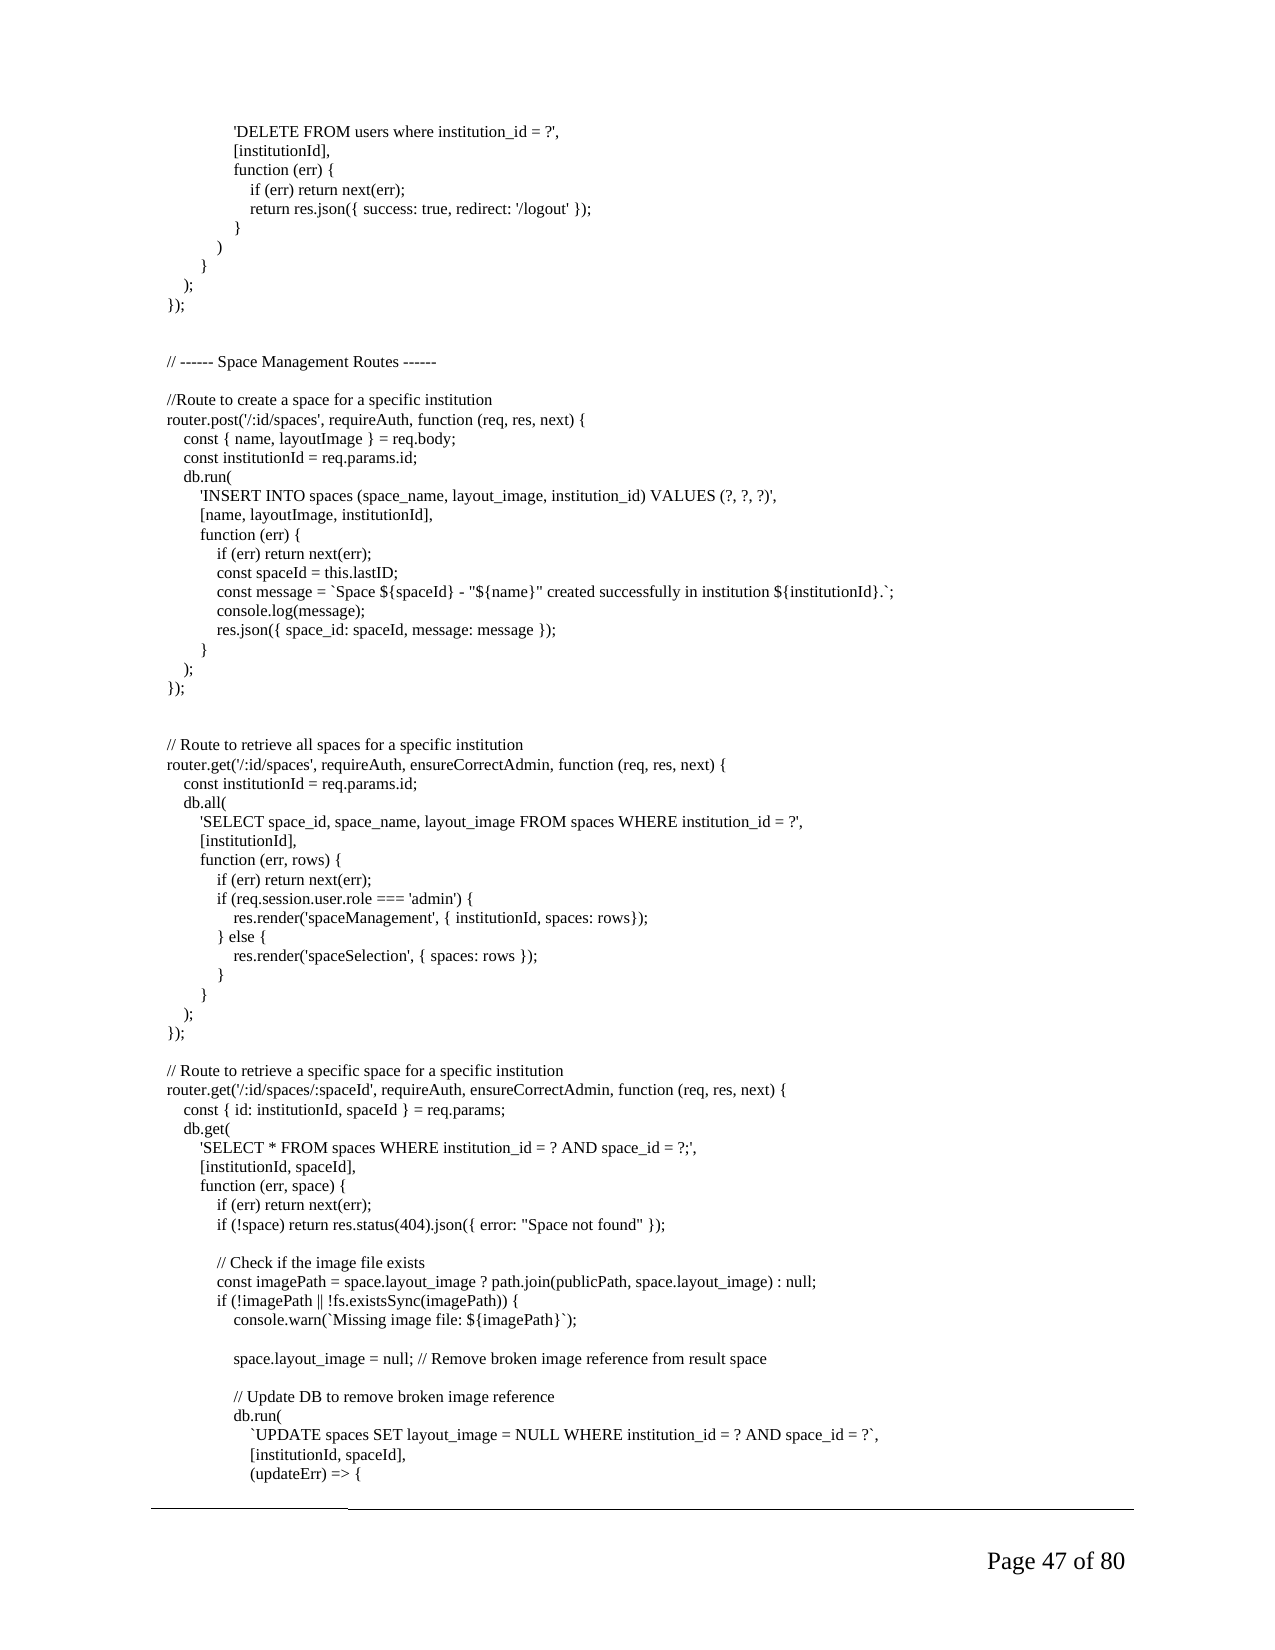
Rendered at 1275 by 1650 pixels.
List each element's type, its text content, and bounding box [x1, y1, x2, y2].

text [institutionId, spaceId], [150, 1444, 1125, 1463]
text if (!space) return res.status(404).json({ error: "Space not found" }); [150, 1214, 1125, 1233]
text db.run( [150, 1406, 1125, 1425]
text const imagePath = space.layout_image ? path.join(publicPath, space.layout_image) : null; [150, 1272, 1125, 1291]
text } [150, 984, 1125, 1003]
text if (err) return next(err); [150, 1195, 1125, 1214]
text // Route to retrieve all spaces for a specific institution [150, 735, 1125, 754]
text if (err) return next(err); [150, 179, 1125, 198]
text if (err) return next(err); [150, 869, 1125, 888]
text if (!imagePath || !fs.existsSync(imagePath)) { [150, 1291, 1125, 1310]
text [institutionId, spaceId], [150, 1157, 1125, 1176]
text db.all( [150, 793, 1125, 812]
text }); [150, 294, 1125, 313]
text const spaceId = this.lastID; [150, 563, 1125, 582]
text db.run( [150, 467, 1125, 486]
text router.post('/:id/spaces', requireAuth, function (req, res, next) { [150, 409, 1125, 428]
text db.get( [150, 1118, 1125, 1138]
text 'SELECT * FROM spaces WHERE institution_id = ? AND space_id = ?;', [150, 1138, 1125, 1157]
text const { name, layoutImage } = req.body; [150, 428, 1125, 448]
text console.log(message); [150, 601, 1125, 620]
text const { id: institutionId, spaceId } = req.params; [150, 1099, 1125, 1118]
text [institutionId], [150, 141, 1125, 160]
text if (err) return next(err); [150, 543, 1125, 563]
text res.json({ space_id: spaceId, message: message }); [150, 620, 1125, 639]
text 'SELECT space_id, space_name, layout_image FROM spaces WHERE institution_id = ?', [150, 812, 1125, 831]
text function (err, space) { [150, 1176, 1125, 1195]
text // Update DB to remove broken image reference [150, 1387, 1125, 1406]
text } [150, 639, 1125, 658]
text function (err) { [150, 524, 1125, 543]
text }); [150, 1023, 1125, 1042]
text `UPDATE spaces SET layout_image = NULL WHERE institution_id = ? AND space_id = ?`, [150, 1425, 1125, 1444]
text //Route to create a space for a specific institution [150, 390, 1125, 409]
text function (err, rows) { [150, 850, 1125, 869]
text (updateErr) => { [150, 1463, 1125, 1483]
text ); [150, 275, 1125, 294]
text const institutionId = req.params.id; [150, 448, 1125, 467]
text res.render('spaceSelection', { spaces: rows }); [150, 946, 1125, 965]
text router.get('/:id/spaces', requireAuth, ensureCorrectAdmin, function (req, res, next) { [150, 754, 1125, 773]
text 'INSERT INTO spaces (space_name, layout_image, institution_id) VALUES (?, ?, ?)', [150, 486, 1125, 505]
text const institutionId = req.params.id; [150, 773, 1125, 793]
text const message = `Space ${spaceId} - "${name}" created successfully in institution ${institutionId}.`; [150, 582, 1125, 601]
text // Route to retrieve a specific space for a specific institution [150, 1061, 1125, 1080]
text function (err) { [150, 160, 1125, 179]
text router.get('/:id/spaces/:spaceId', requireAuth, ensureCorrectAdmin, function (req, res, next) { [150, 1080, 1125, 1099]
text } [150, 965, 1125, 984]
text }); [150, 678, 1125, 697]
text [name, layoutImage, institutionId], [150, 505, 1125, 524]
text space.layout_image = null; // Remove broken image reference from result space [150, 1348, 1125, 1368]
text ); [150, 658, 1125, 678]
text [institutionId], [150, 831, 1125, 850]
text console.warn(`Missing image file: ${imagePath}`); [150, 1310, 1125, 1329]
text // Check if the image file exists [150, 1253, 1125, 1272]
text ); [150, 1003, 1125, 1023]
text ) [150, 237, 1125, 256]
text } else { [150, 927, 1125, 946]
text return res.json({ success: true, redirect: '/logout' }); [150, 198, 1125, 218]
text 'DELETE FROM users where institution_id = ?', [150, 122, 1125, 141]
text } [150, 218, 1125, 237]
text } [150, 256, 1125, 275]
text if (req.session.user.role === 'admin') { [150, 888, 1125, 908]
text res.render('spaceManagement', { institutionId, spaces: rows}); [150, 908, 1125, 927]
text // ------ Space Management Routes ------ [150, 352, 1125, 371]
